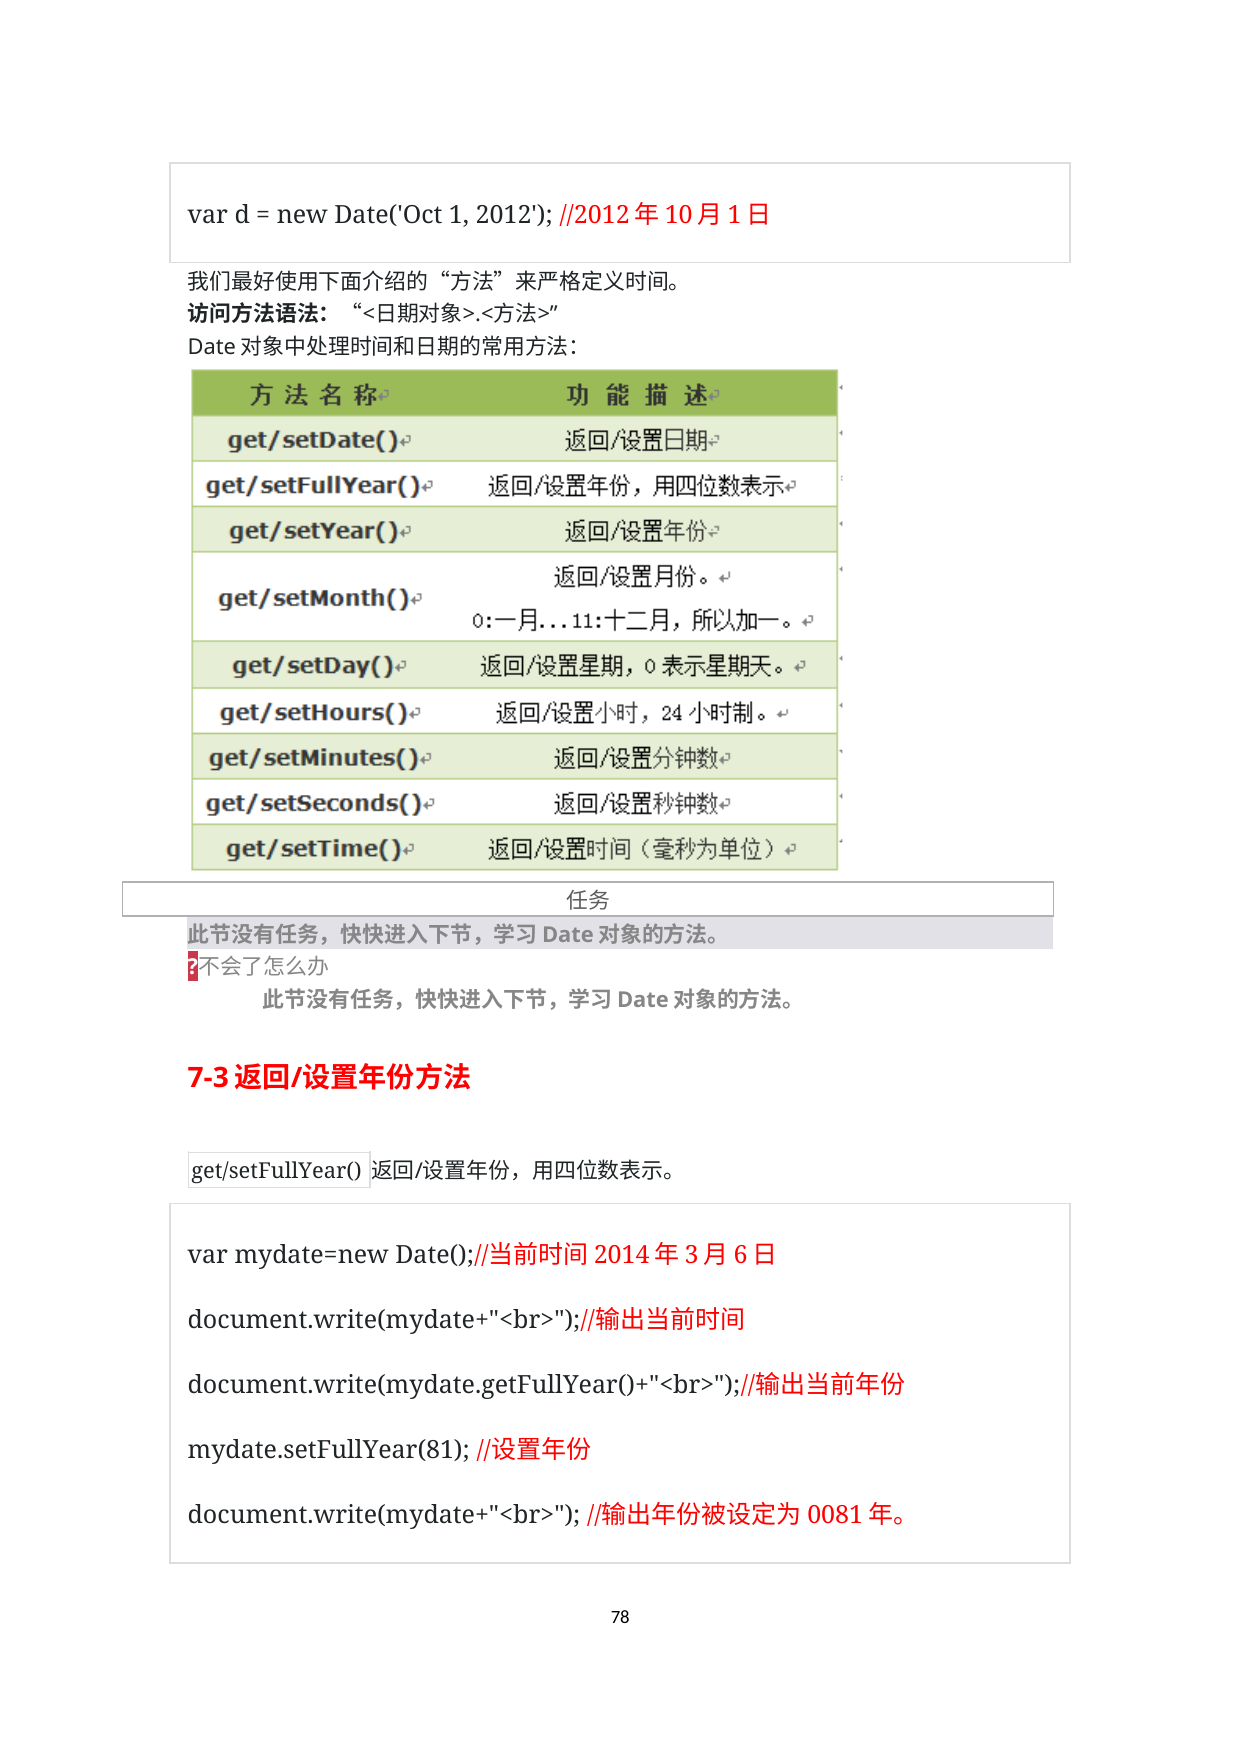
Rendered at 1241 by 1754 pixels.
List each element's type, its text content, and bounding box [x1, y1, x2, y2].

text Date对象中处理时间和日期的常用方法： [187, 328, 1053, 361]
text var d = new Date('Oct 1, 2012'); //2012年10月1日 [171, 164, 1069, 262]
text 此节没有任务，快快进入下节，学习Date对象的方法。 [187, 917, 1053, 949]
text 我们最好使用下面介绍的“方法”来严格定义时间。 [187, 263, 1053, 296]
text ?不会了怎么办 [187, 949, 1053, 982]
text 此节没有任务，快快进入下节，学习Date对象的方法。 [262, 982, 1053, 1014]
text get/setFullYear() 返回/设置年份，用四位数表示。 [187, 1137, 1053, 1202]
subtitle 7-3返回/设置年份方法 [187, 1043, 1053, 1108]
text document.write(mydate.getFullYear()+"<br>");//输出当前年份 [187, 1351, 1053, 1416]
text document.write(mydate+"<br>"); //输出年份被设定为 0081年。 [171, 1462, 1069, 1562]
subtitle 任务 [123, 883, 1053, 915]
text mydate.setFullYear(81); //设置年份 [187, 1416, 1053, 1462]
text var mydate=new Date();//当前时间2014年3月6日 [171, 1204, 1069, 1286]
text document.write(mydate+"<br>");//输出当前时间 [187, 1286, 1053, 1351]
text 访问方法语法：“<日期对象>.<方法>” [187, 296, 1053, 328]
picture [187, 365, 843, 877]
